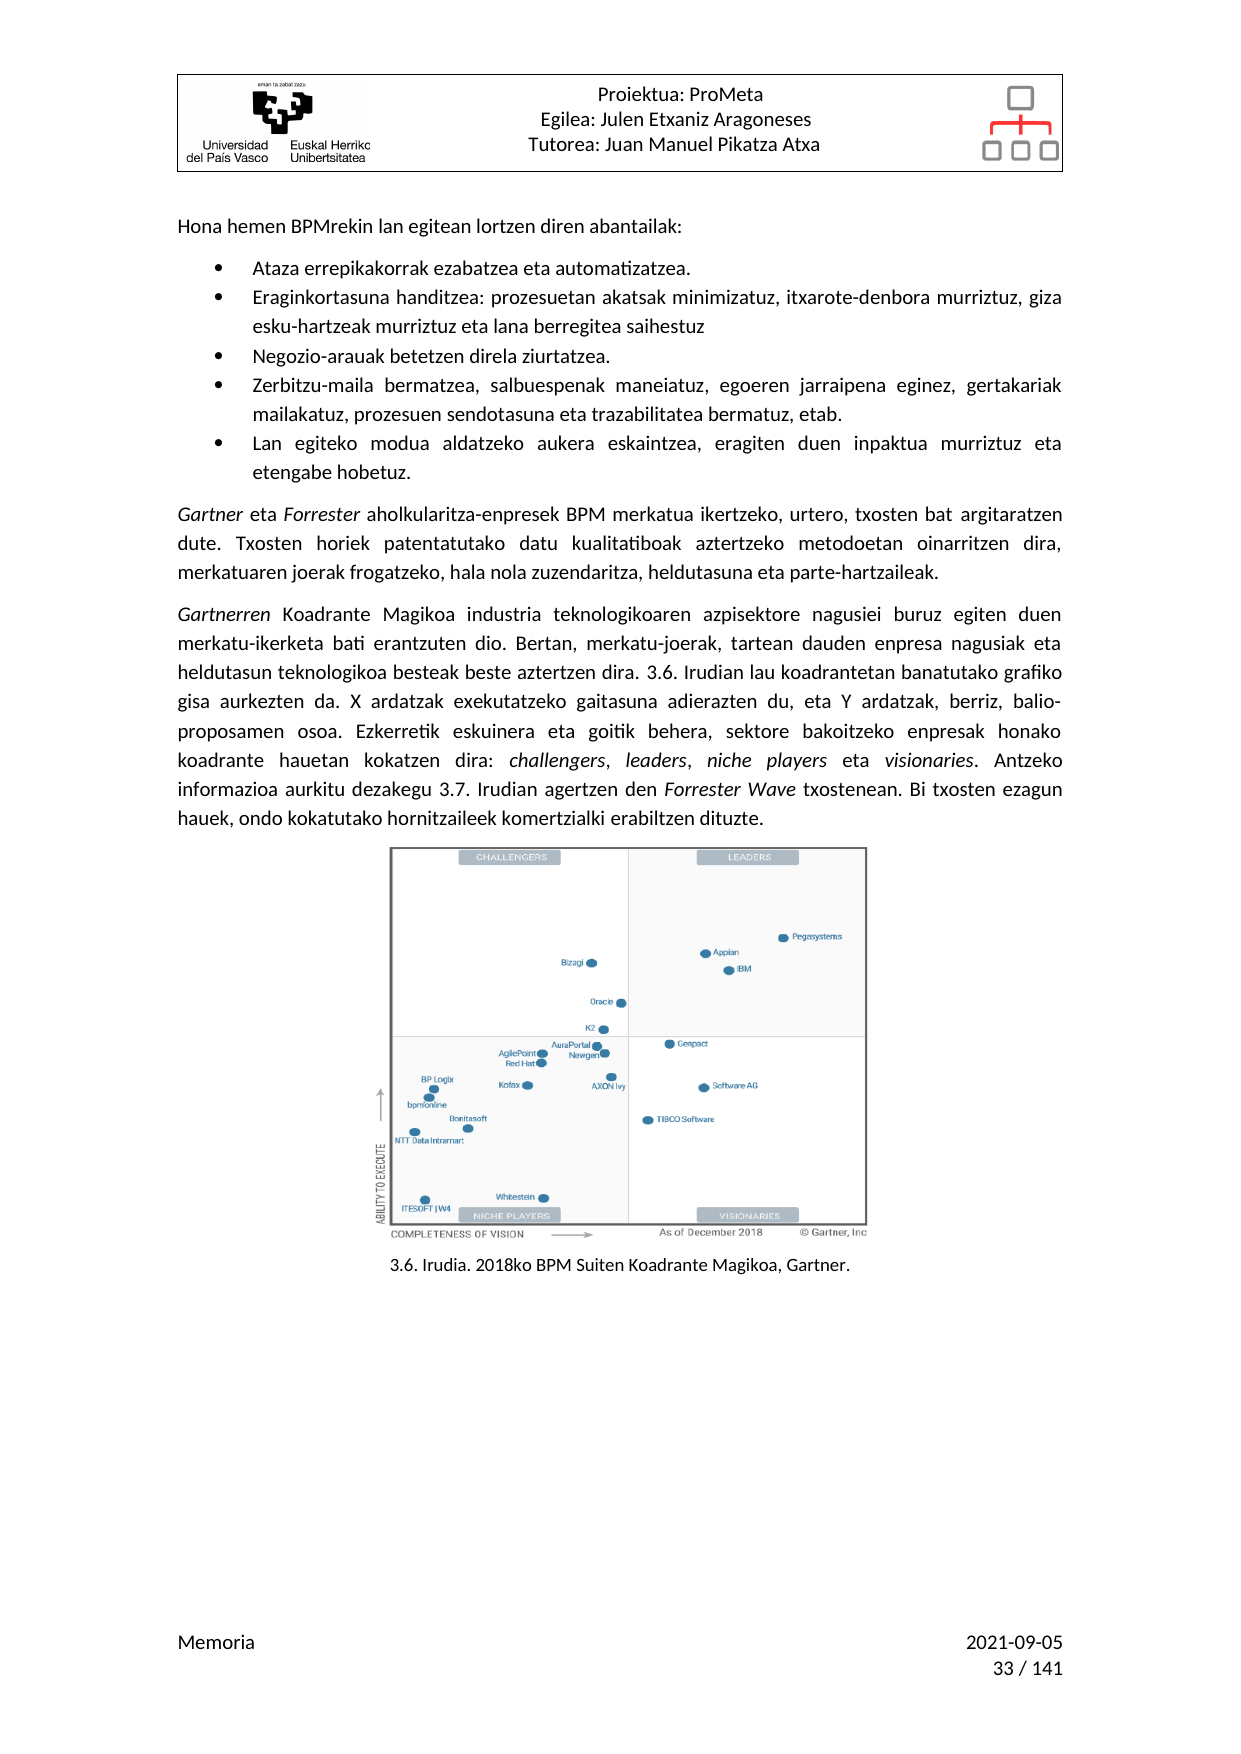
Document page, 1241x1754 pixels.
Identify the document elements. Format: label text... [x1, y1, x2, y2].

picture [182, 81, 370, 162]
text Gartner eta Forrester aholkularitza-enpresek BPM merkatua ikertzeko, urtero, txosten bat argitaratzen dute. Txosten horiek patentatutako datu kualitatiboak aztertzeko metodoetan oinarritzen dira, merkatuaren joerak frogatzeko, hala nola zuzendaritza, heldutasuna eta parte-hartzaileak. [177, 501, 1063, 585]
list Eraginkortasuna handitzea: prozesuetan akatsak minimizatuz, itxarote-denbora murriztuz, giza esku-hartzeak murriztuz eta lana berregitea saihestuz [215, 284, 1063, 339]
list Ataza errepikakorrak ezabatzea eta automatizatzea. [215, 255, 1063, 281]
text Hona hemen BPMrekin lan egitean lortzen diren abantailak: [177, 214, 1063, 239]
picture [978, 80, 1060, 162]
list Zerbitzu-maila bermatzea, salbuespenak maneiatuz, egoeren jarraipena eginez, gertakariak mailakatuz, prozesuen sendotasuna eta trazabilitatea bermatuz, etab. [215, 372, 1063, 427]
list Negozio-arauak betetzen direla ziurtatzea. [215, 343, 1063, 368]
picture [373, 847, 868, 1238]
list Lan egiteko modua aldatzeko aukera eskaintzea, eragiten duen inpaktua murriztuz eta etengabe hobetuz. [215, 430, 1063, 485]
